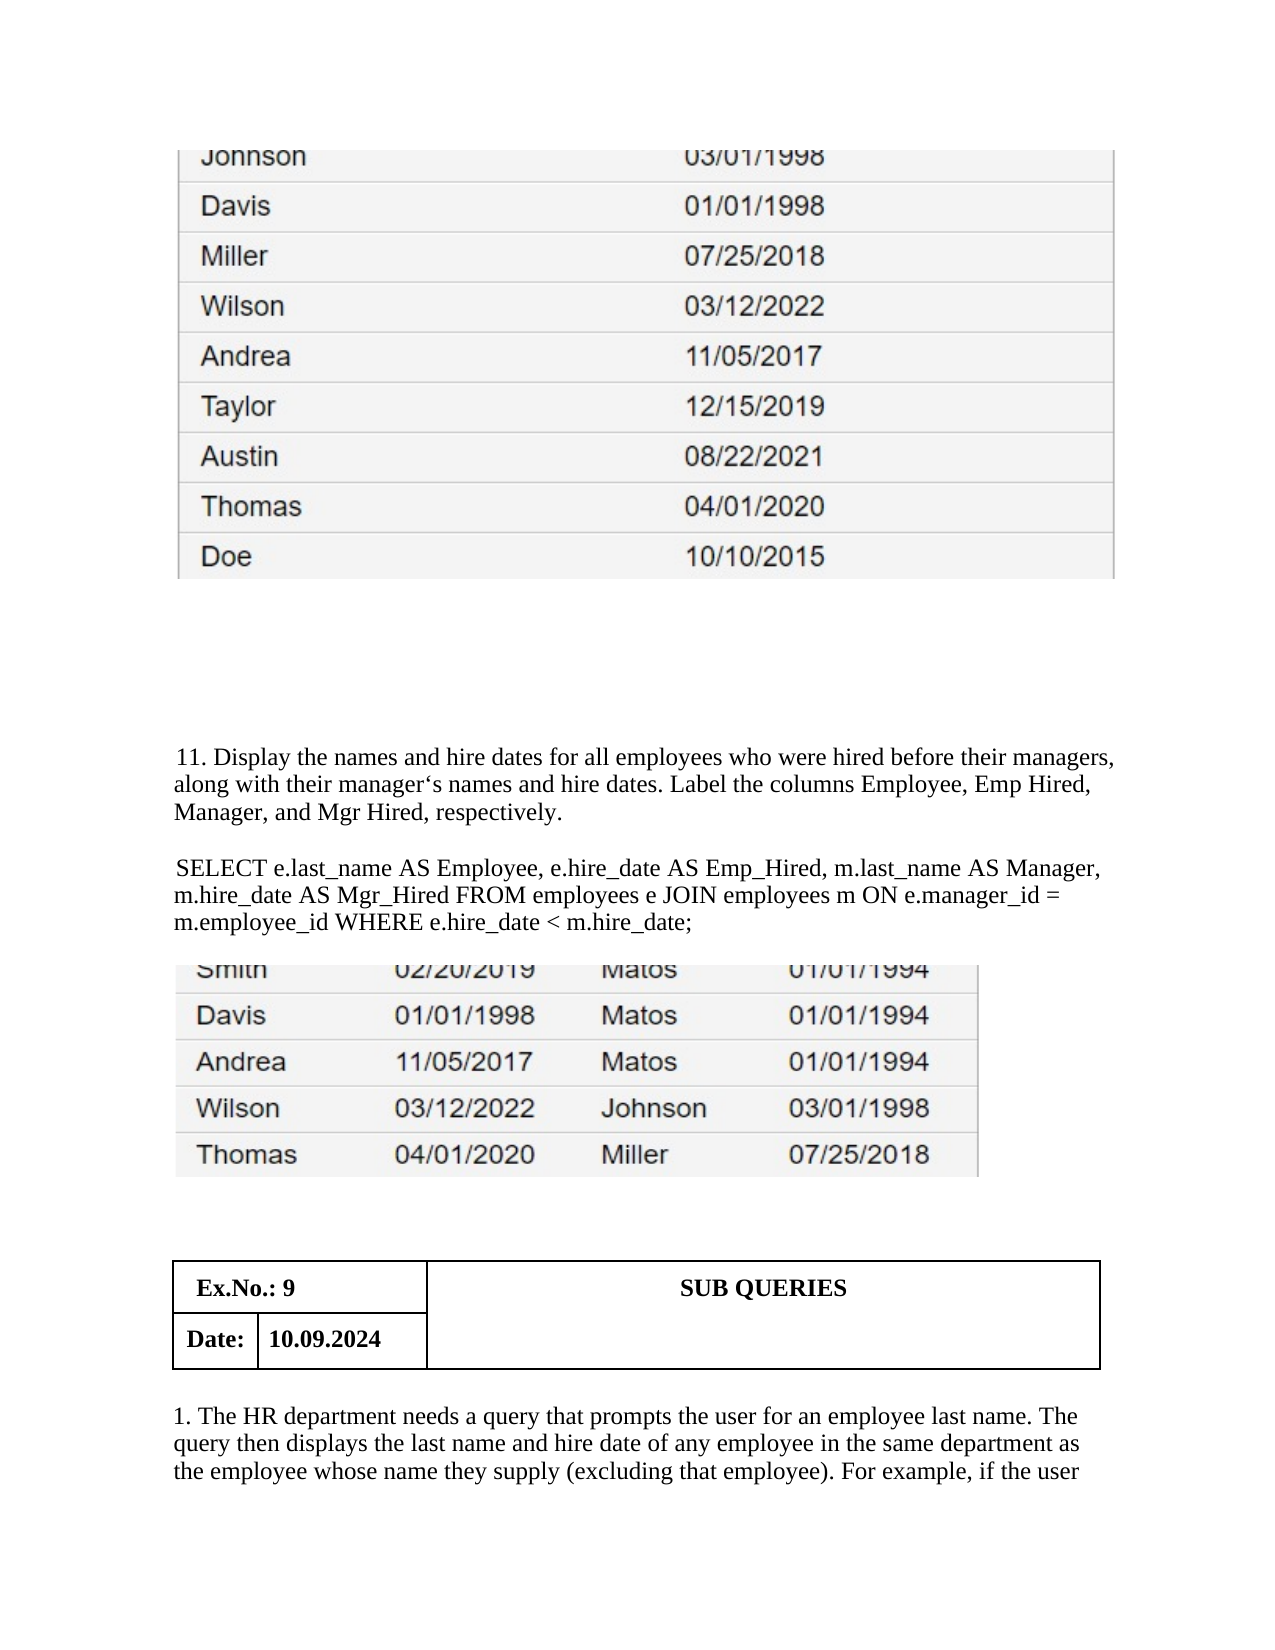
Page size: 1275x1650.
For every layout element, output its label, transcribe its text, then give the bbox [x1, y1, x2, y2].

picture [175, 150, 1118, 579]
picture [175, 965, 979, 1177]
table_cell 10.09.2024 [259, 1314, 426, 1367]
text 11. Display the names and hire dates for all employees who were hired before their managers, along with their manager‘s names and hire dates. Label the columns Employee, Emp Hired, Manager, and Mgr Hired, respectively. [173, 743, 1124, 825]
table_header Ex.No.: 9 [174, 1262, 426, 1312]
text SELECT e.last_name AS Employee, e.hire_date AS Emp_Hired, m.last_name AS Manager, m.hire_date AS Mgr_Hired FROM employees e JOIN employees m ON e.manager_id = m.employee_id WHERE e.hire_date < m.hire_date; [173, 854, 1124, 936]
table_cell Date: [174, 1314, 257, 1367]
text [173, 1402, 1103, 1484]
table_header SUB QUERIES [428, 1262, 1099, 1367]
